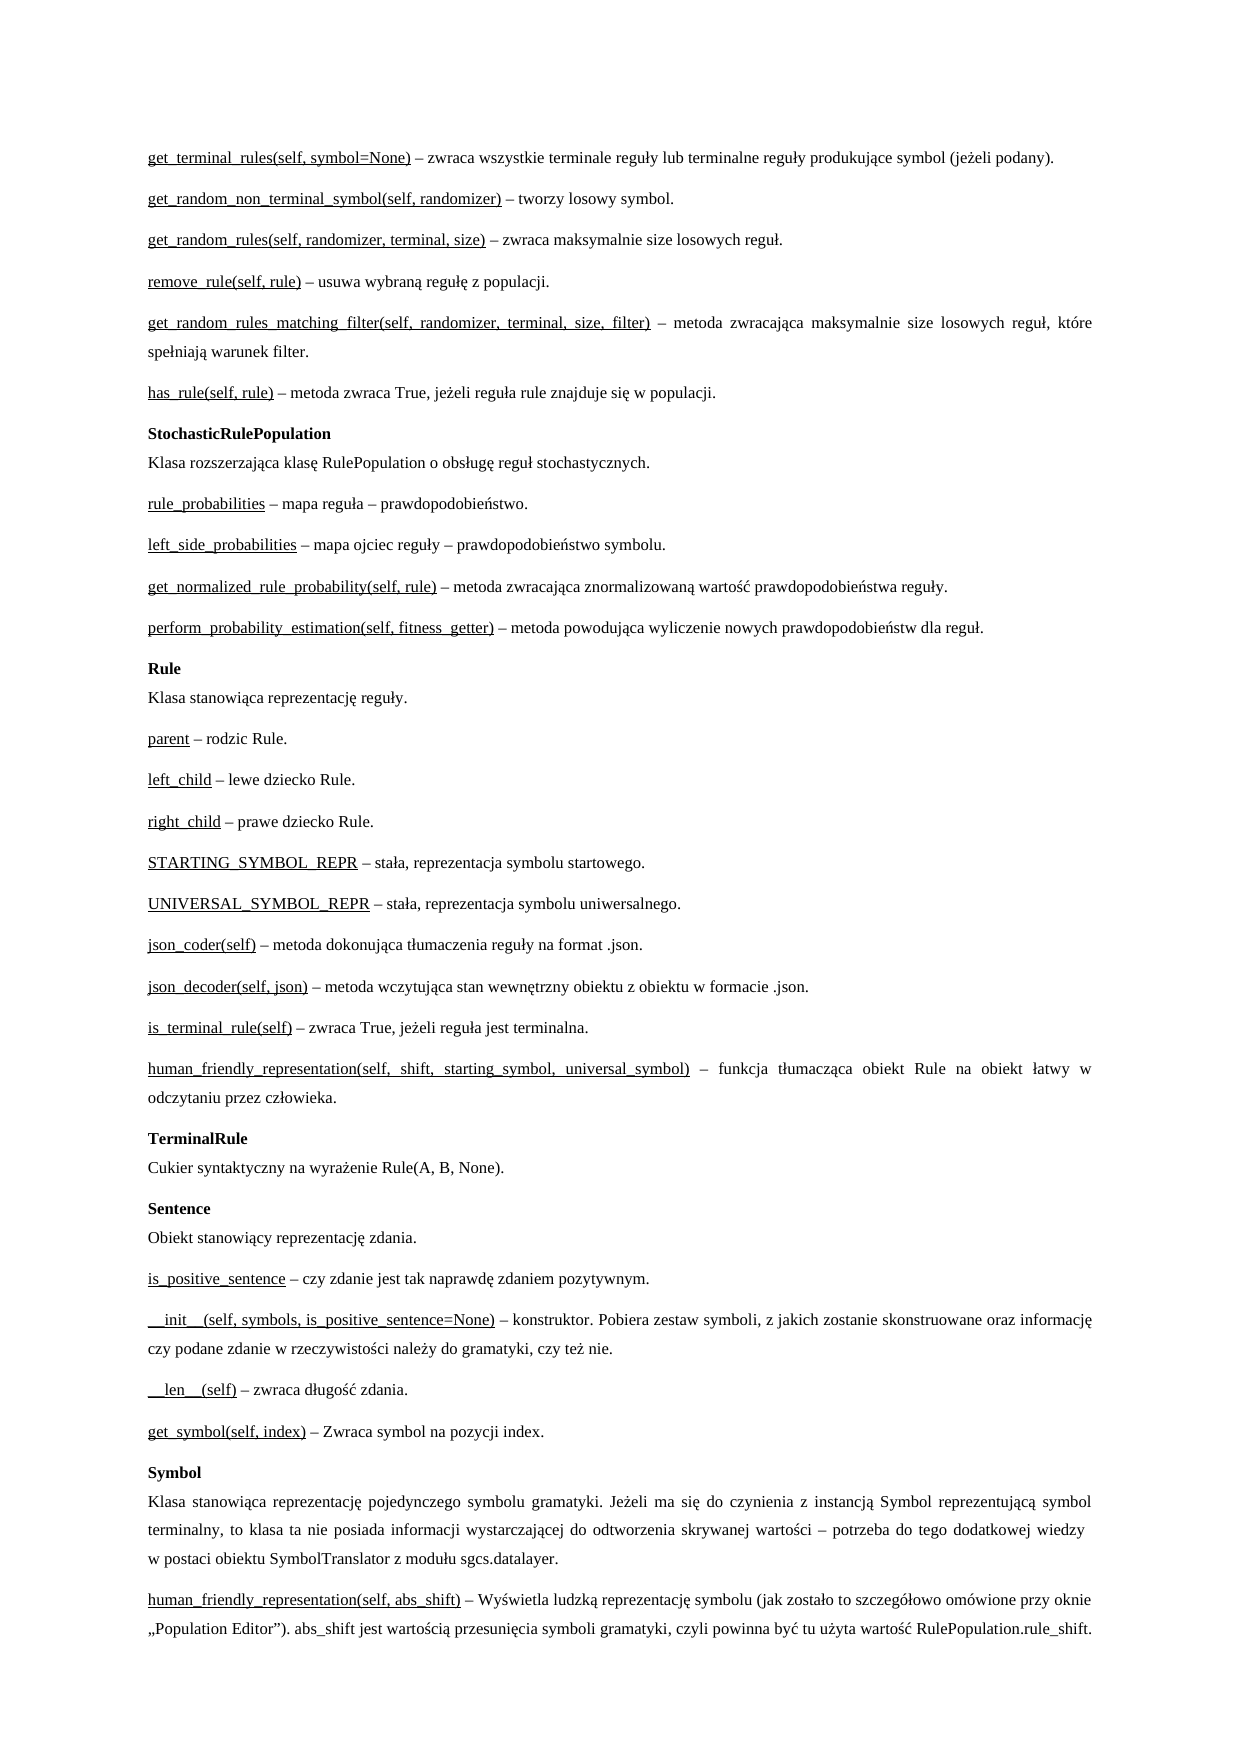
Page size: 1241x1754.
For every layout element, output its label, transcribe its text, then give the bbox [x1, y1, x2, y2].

text get_terminal_rules(self, symbol=None) – zwraca wszystkie terminale reguły lub terminalne reguły produkujące symbol (jeżeli podany). [148, 148, 1093, 167]
text get_normalized_rule_probability(self, rule) – metoda zwracająca znormalizowaną wartość prawdopodobieństwa reguły. [148, 576, 1093, 596]
text __len__(self) – zwraca długość zdania. [148, 1380, 1093, 1399]
text parent – rodzic Rule. [148, 729, 1093, 748]
text right_child – prawe dziecko Rule. [148, 811, 1093, 831]
text Klasa stanowiąca reprezentację pojedynczego symbolu gramatyki. Jeżeli ma się do czynienia z instancją Symbol reprezentującą symbol terminalny, to klasa ta nie posiada informacji wystarczającej do odtworzenia skrywanej wartości – potrzeba do tego dodatkowej wiedzy w postaci obiektu SymbolTranslator z modułu sgcs.datalayer. [148, 1491, 1093, 1568]
text UNIVERSAL_SYMBOL_REPR – stała, reprezentacja symbolu uniwersalnego. [148, 894, 1093, 913]
text __init__(self, symbols, is_positive_sentence=None) – konstruktor. Pobiera zestaw symboli, z jakich zostanie skonstruowane oraz informację czy podane zdanie w rzeczywistości należy do gramatyki, czy też nie. [148, 1310, 1093, 1358]
text Sentence [148, 1199, 1093, 1218]
text left_child – lewe dziecko Rule. [148, 770, 1093, 789]
text Rule [148, 659, 1093, 678]
text Obiekt stanowiący reprezentację zdania. [148, 1228, 1093, 1247]
text human_friendly_representation(self, shift, starting_symbol, universal_symbol) – funkcja tłumacząca obiekt Rule na obiekt łatwy w odczytaniu przez człowieka. [148, 1059, 1093, 1107]
text STARTING_SYMBOL_REPR – stała, reprezentacja symbolu startowego. [148, 853, 1093, 872]
text Klasa stanowiąca reprezentację reguły. [148, 688, 1093, 707]
text StochasticRulePopulation [148, 424, 1093, 443]
text get_symbol(self, index) – Zwraca symbol na pozycji index. [148, 1421, 1093, 1441]
text json_coder(self) – metoda dokonująca tłumaczenia reguły na format .json. [148, 935, 1093, 954]
text get_random_rules_matching_filter(self, randomizer, terminal, size, filter) – metoda zwracająca maksymalnie size losowych reguł, które spełniają warunek filter. [148, 313, 1093, 361]
text has_rule(self, rule) – metoda zwraca True, jeżeli reguła rule znajduje się w populacji. [148, 383, 1093, 402]
text perform_probability_estimation(self, fitness_getter) – metoda powodująca wyliczenie nowych prawdopodobieństw dla reguł. [148, 618, 1093, 637]
text Cukier syntaktyczny na wyrażenie Rule(A, B, None). [148, 1158, 1093, 1177]
text json_decoder(self, json) – metoda wczytująca stan wewnętrzny obiektu z obiektu w formacie .json. [148, 976, 1093, 996]
text remove_rule(self, rule) – usuwa wybraną regułę z populacji. [148, 271, 1093, 291]
text TerminalRule [148, 1129, 1093, 1148]
text is_positive_sentence – czy zdanie jest tak naprawdę zdaniem pozytywnym. [148, 1269, 1093, 1288]
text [148, 1590, 1093, 1638]
text left_side_probabilities – mapa ojciec reguły – prawdopodobieństwo symbolu. [148, 535, 1093, 554]
text rule_probabilities – mapa reguła – prawdopodobieństwo. [148, 494, 1093, 513]
text Klasa rozszerzająca klasę RulePopulation o obsługę reguł stochastycznych. [148, 453, 1093, 472]
text get_random_non_terminal_symbol(self, randomizer) – tworzy losowy symbol. [148, 189, 1093, 208]
text Symbol [148, 1463, 1093, 1482]
text is_terminal_rule(self) – zwraca True, jeżeli reguła jest terminalna. [148, 1018, 1093, 1037]
text get_random_rules(self, randomizer, terminal, size) – zwraca maksymalnie size losowych reguł. [148, 230, 1093, 249]
